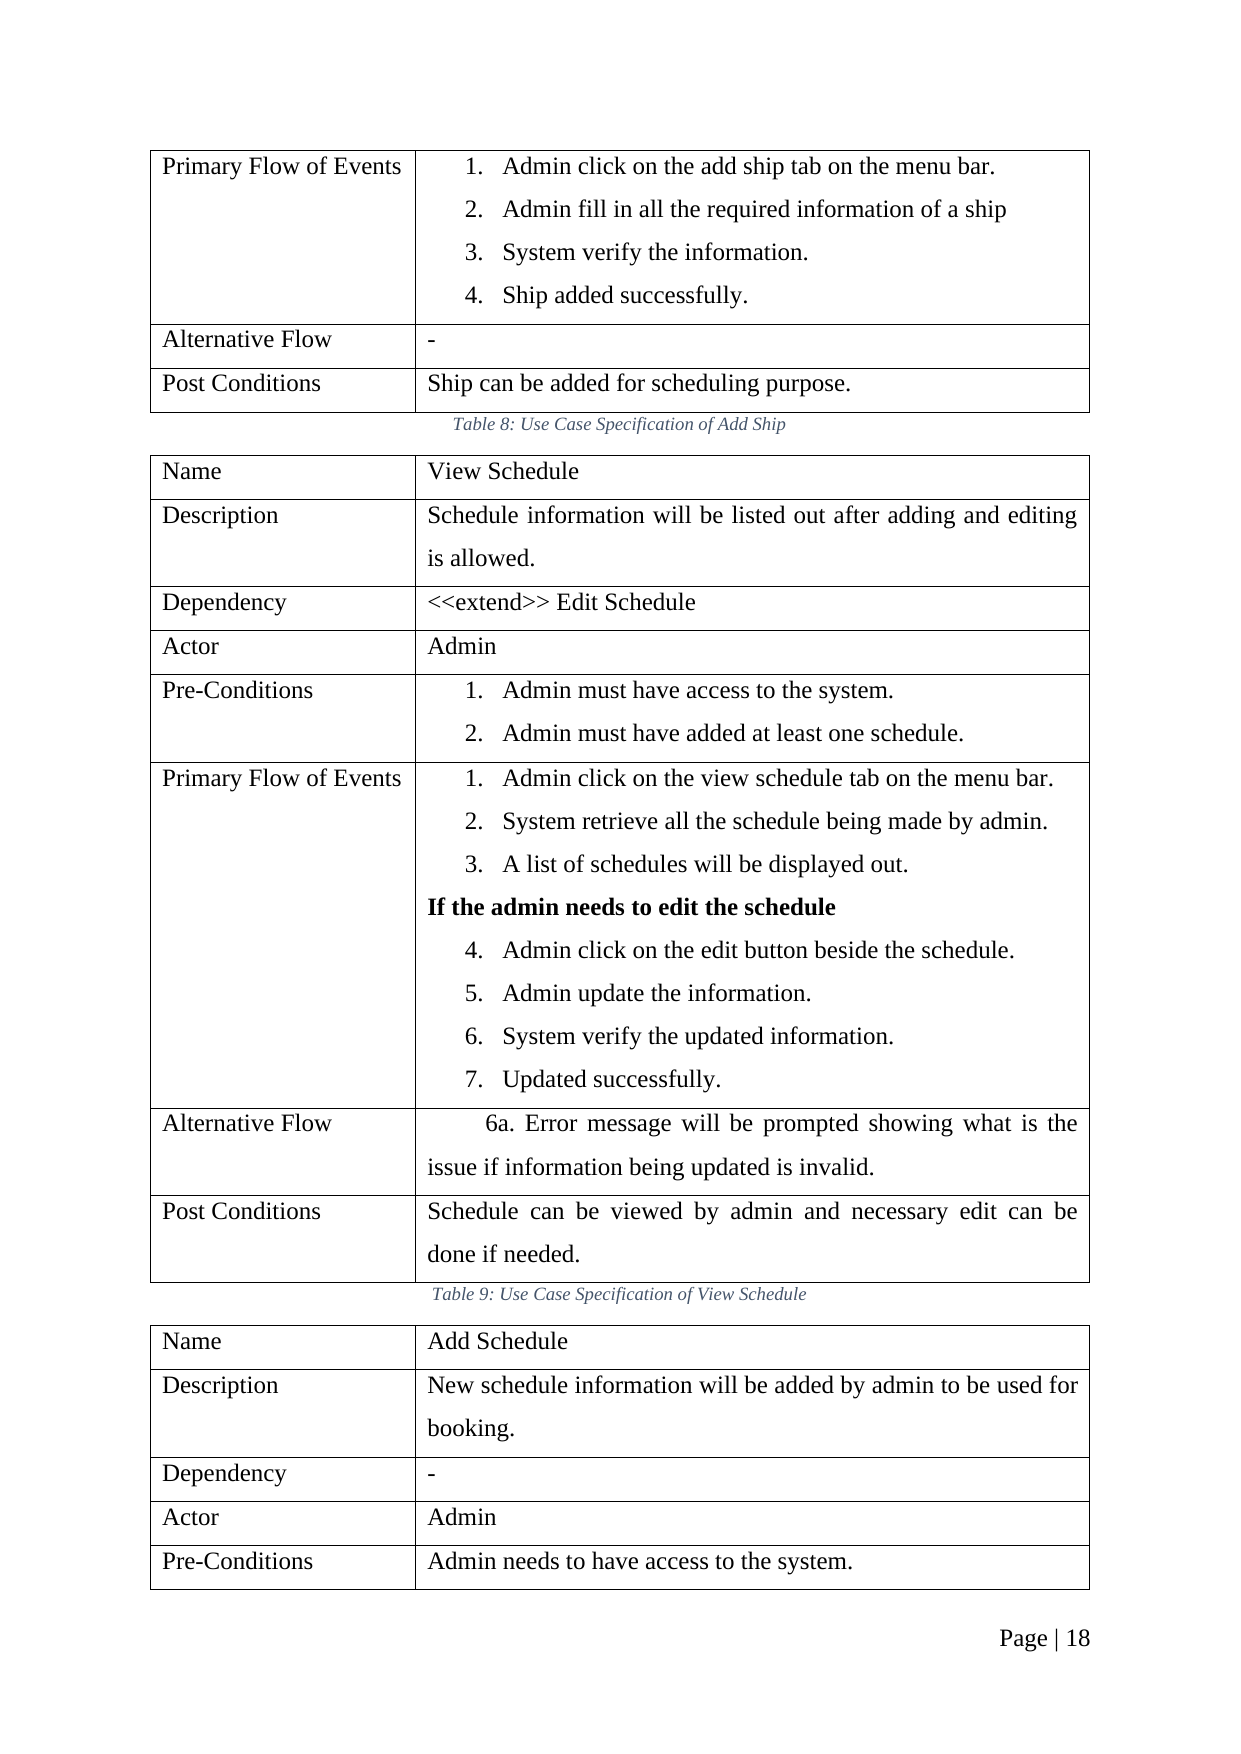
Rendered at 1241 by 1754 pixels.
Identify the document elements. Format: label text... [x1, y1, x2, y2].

table_cell New schedule information will be added by admin to be used for booking. [416, 1370, 1089, 1457]
table_cell Primary Flow of Events [151, 151, 415, 323]
table_header View Schedule [416, 456, 1089, 499]
table_cell <<extend>> Edit Schedule [416, 587, 1089, 630]
table_header Add Schedule [416, 1326, 1089, 1369]
table_cell Admin needs to have access to the system. [416, 1546, 1089, 1589]
table_cell Post Conditions [151, 1196, 415, 1282]
table_cell Alternative Flow [151, 1109, 415, 1195]
table_cell Pre-Conditions [151, 1546, 415, 1589]
table_cell Admin click on the view schedule tab on the menu bar. System retrieve all the schedule being made by admin. A list of schedules will be displayed out. If the admin needs to edit the schedule Admin click on the edit button beside the schedule. Admin update the information. System verify the updated information. Updated successfully. [416, 763, 1089, 1107]
table_cell Admin click on the add ship tab on the menu bar. Admin fill in all the required information of a ship System verify the information. Ship added successfully. [416, 151, 1089, 323]
table_cell Pre-Conditions [151, 675, 415, 762]
table_header Name [151, 456, 415, 499]
table_cell Admin must have access to the system. Admin must have added at least one schedule. [416, 675, 1089, 762]
table_cell Primary Flow of Events [151, 763, 415, 1107]
table_cell Dependency [151, 1458, 415, 1501]
table_cell Schedule can be viewed by admin and necessary edit can be done if needed. [416, 1196, 1089, 1282]
table_cell - [416, 1458, 1089, 1501]
table_cell Dependency [151, 587, 415, 630]
text Table 8: Use Case Specification of Add Ship [150, 413, 1090, 434]
table_cell Admin [416, 631, 1089, 674]
table_cell Post Conditions [151, 369, 415, 412]
table_cell 6a. Error message will be prompted showing what is the issue if information being updated is invalid. [416, 1109, 1089, 1195]
table_cell Admin [416, 1502, 1089, 1545]
table_cell Actor [151, 1502, 415, 1545]
table_header Name [151, 1326, 415, 1369]
table_cell Description [151, 500, 415, 586]
table_cell Schedule information will be listed out after adding and editing is allowed. [416, 500, 1089, 586]
table_cell Description [151, 1370, 415, 1457]
table_cell Ship can be added for scheduling purpose. [416, 369, 1089, 412]
table_cell - [416, 325, 1089, 367]
table_cell Actor [151, 631, 415, 674]
text Table 9: Use Case Specification of View Schedule [150, 1283, 1090, 1304]
table_cell Alternative Flow [151, 325, 415, 367]
